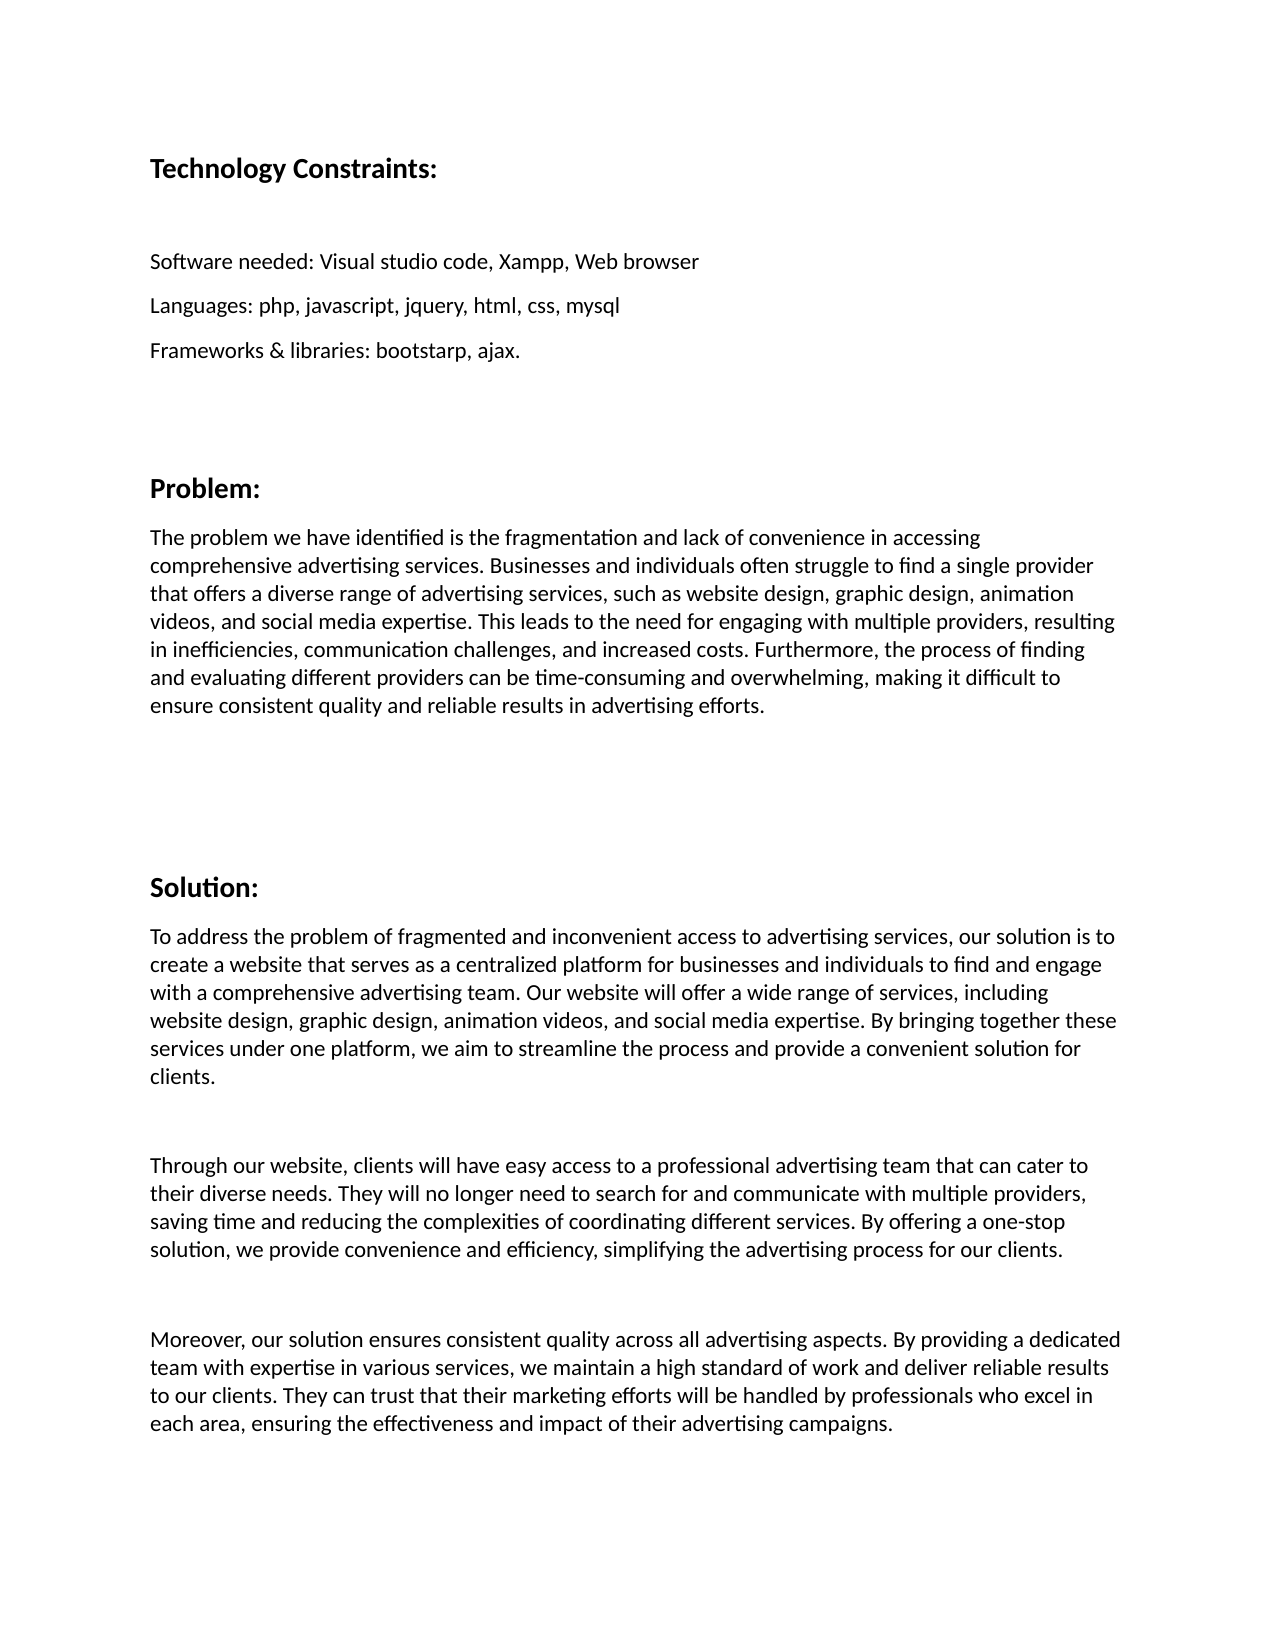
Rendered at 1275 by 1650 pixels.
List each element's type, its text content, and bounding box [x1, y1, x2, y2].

text Languages: php, javascript, jquery, html, css, mysql [150, 292, 1125, 320]
text Software needed: Visual studio code, Xampp, Web browser [150, 247, 1125, 275]
text Through our website, clients will have easy access to a professional advertising team that can cater to their diverse needs. They will no longer need to search for and communicate with multiple providers, saving time and reducing the complexities of coordinating different services. By offering a one-stop solution, we provide convenience and efficiency, simplifying the advertising process for our clients. [150, 1151, 1125, 1263]
text Technology Constraints: [150, 150, 1125, 186]
text Problem: [150, 470, 1125, 506]
text To address the problem of fragmented and inconvenient access to advertising services, our solution is to create a website that serves as a centralized platform for businesses and individuals to find and engage with a comprehensive advertising team. Our website will offer a wide range of services, including website design, graphic design, animation videos, and social media expertise. By bringing together these services under one platform, we aim to streamline the process and provide a convenient solution for clients. [150, 922, 1125, 1090]
text Frameworks & libraries: bootstarp, ajax. [150, 336, 1125, 364]
text Solution: [150, 869, 1125, 905]
text The problem we have identified is the fragmentation and lack of convenience in accessing comprehensive advertising services. Businesses and individuals often struggle to find a single provider that offers a diverse range of advertising services, such as website design, graphic design, animation videos, and social media expertise. This leads to the need for engaging with multiple providers, resulting in inefficiencies, communication challenges, and increased costs. Furthermore, the process of finding and evaluating different providers can be time-consuming and overwhelming, making it difficult to ensure consistent quality and reliable results in advertising efforts. [150, 523, 1125, 719]
text Moreover, our solution ensures consistent quality across all advertising aspects. By providing a dedicated team with expertise in various services, we maintain a high standard of work and deliver reliable results to our clients. They can trust that their marketing efforts will be handled by professionals who excel in each area, ensuring the effectiveness and impact of their advertising campaigns. [150, 1325, 1125, 1437]
